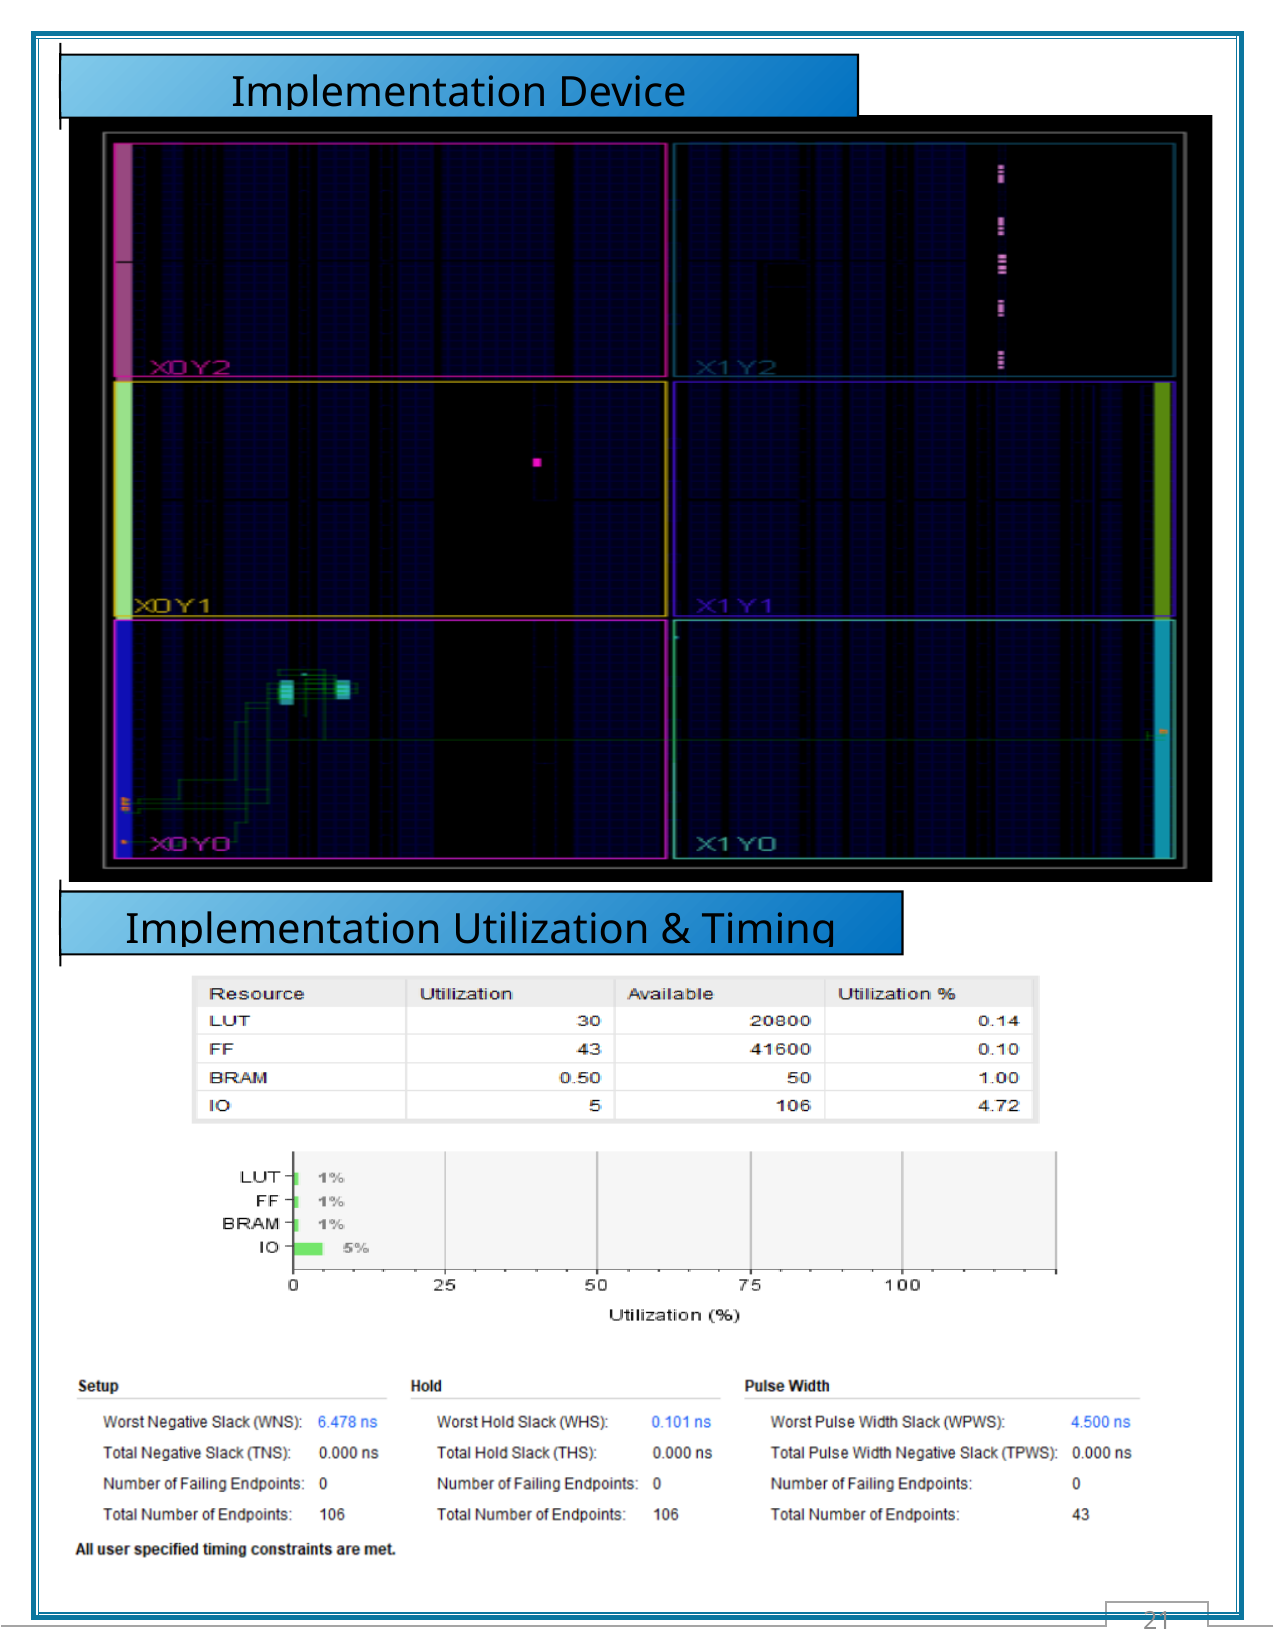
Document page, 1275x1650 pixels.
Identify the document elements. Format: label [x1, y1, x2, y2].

picture [68, 115, 1213, 882]
picture [60, 1355, 1215, 1570]
picture [146, 960, 1132, 1332]
